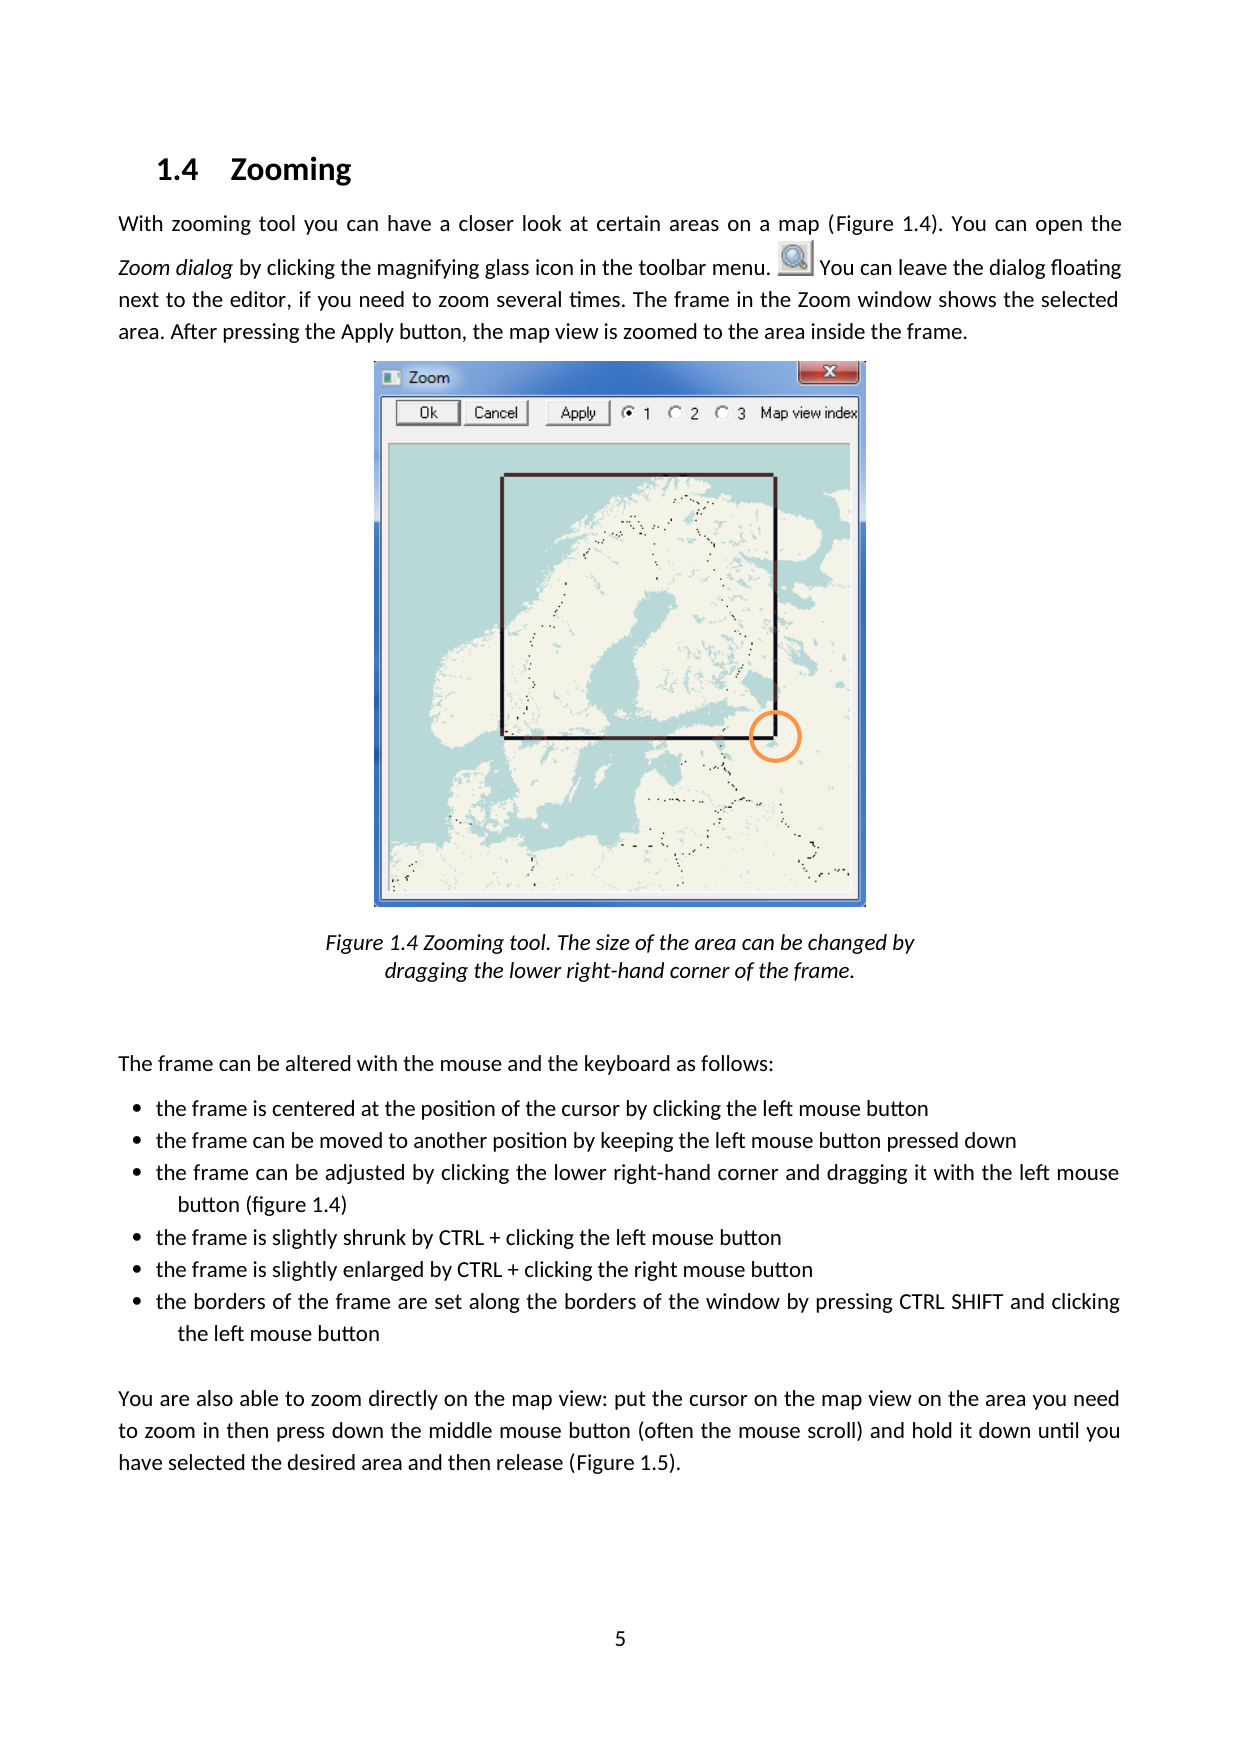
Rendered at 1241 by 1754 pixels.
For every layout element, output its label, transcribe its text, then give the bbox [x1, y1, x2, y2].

list the frame can be adjusted by clicking the lower right-hand corner and dragging it with the left mouse button (figure 1.4) [133, 1158, 1122, 1219]
text The frame can be altered with the mouse and the keyboard as follows: [118, 1049, 1122, 1077]
text With zooming tool you can have a closer look at certain areas on a map (Figure 1.4). You can open the Zoom dialog by clicking the magnifying glass icon in the toolbar menu. You can leave the dialog floating next to the editor, if you need to zoom several times. The frame in the Zoom window shows the selected area. After pressing the Apply button, the map view is zoomed to the area inside the frame. [118, 209, 1122, 345]
list the borders of the frame are set along the borders of the window by pressing CTRL SHIFT and clicking the left mouse button [133, 1287, 1122, 1347]
subtitle Zooming [156, 148, 1122, 188]
picture [374, 361, 866, 907]
list the frame is slightly shrunk by CTRL + clicking the left mouse button [133, 1223, 1122, 1251]
list the frame can be moved to another position by keeping the left mouse button pressed down [133, 1126, 1122, 1154]
list the frame is slightly enlarged by CTRL + clicking the right mouse button [133, 1255, 1122, 1283]
text You are also able to zoom directly on the map view: put the cursor on the map view on the area you need to zoom in then press down the middle mouse button (often the mouse scroll) and hold it down until you have selected the desired area and then release (Figure 1.5). [118, 1384, 1122, 1476]
list the frame is centered at the position of the cursor by clicking the left mouse button [133, 1094, 1122, 1122]
picture [777, 240, 814, 276]
text Figure 1.4 Zooming tool. The size of the area can be changed by dragging the lower right-hand corner of the frame. [295, 928, 945, 984]
